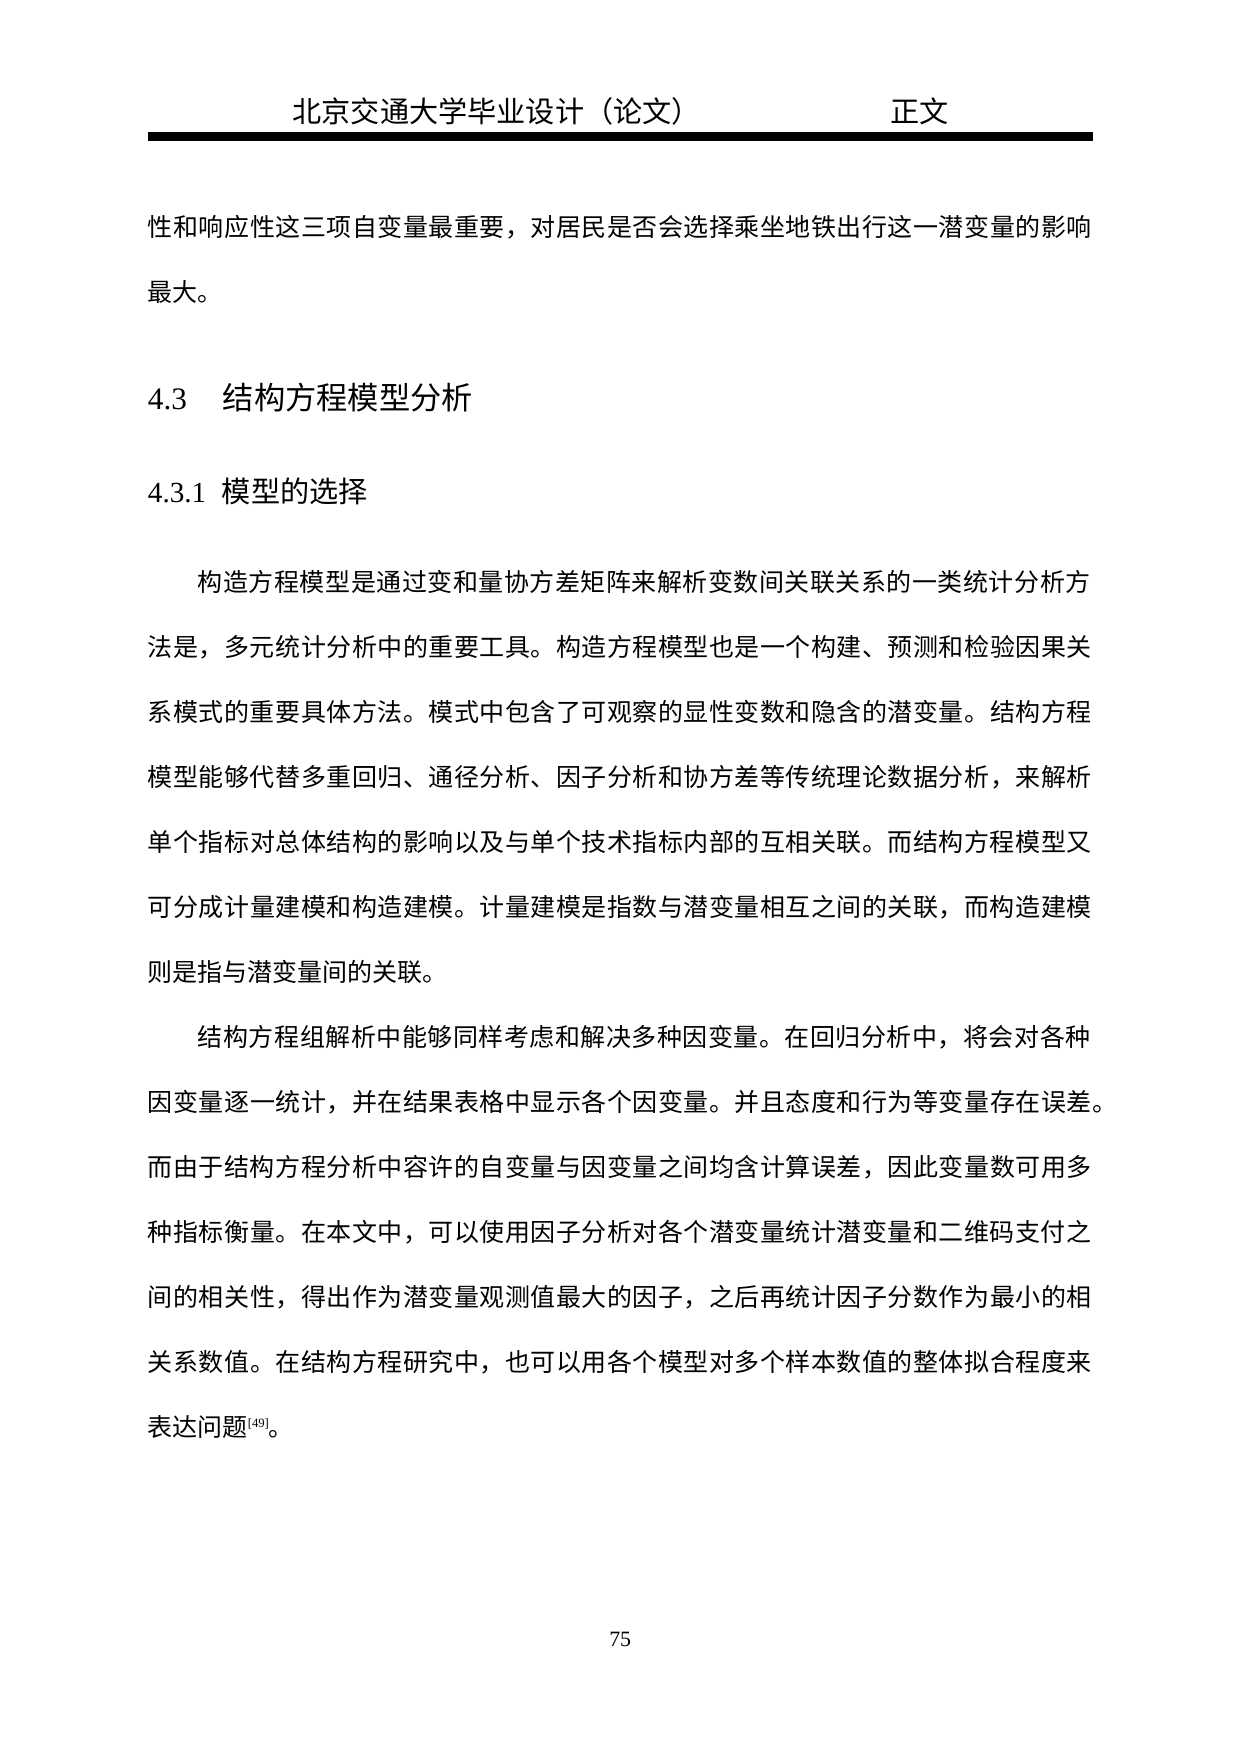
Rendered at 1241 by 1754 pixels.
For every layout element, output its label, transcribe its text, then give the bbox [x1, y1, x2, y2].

text 模型的选择 [148, 468, 1092, 510]
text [148, 193, 1092, 323]
text 结构方程模型分析 [148, 373, 1092, 418]
text 结构方程组解析中能够同样考虑和解决多种因变量。在回归分析中，将会对各种因变量逐一统计，并在结果表格中显示各个因变量。并且态度和行为等变量存在误差。而由于结构方程分析中容许的自变量与因变量之间均含计算误差，因此变量数可用多种指标衡量。在本文中，可以使用因子分析对各个潜变量统计潜变量和二维码支付之间的相关性，得出作为潜变量观测值最大的因子，之后再统计因子分数作为最小的相关系数值。在结构方程研究中，也可以用各个模型对多个样本数值的整体拟合程度来表达问题[50]。 [148, 1003, 1092, 1458]
text 构造方程模型是通过变和量协方差矩阵来解析变数间关联关系的一类统计分析方法是，多元统计分析中的重要工具。构造方程模型也是一个构建、预测和检验因果关系模式的重要具体方法。模式中包含了可观察的显性变数和隐含的潜变量。结构方程模型能够代替多重回归、通径分析、因子分析和协方差等传统理论数据分析，来解析单个指标对总体结构的影响以及与单个技术指标内部的互相关联。而结构方程模型又可分成计量建模和构造建模。计量建模是指数与潜变量相互之间的关联，而构造建模则是指与潜变量间的关联。 [148, 548, 1092, 1003]
